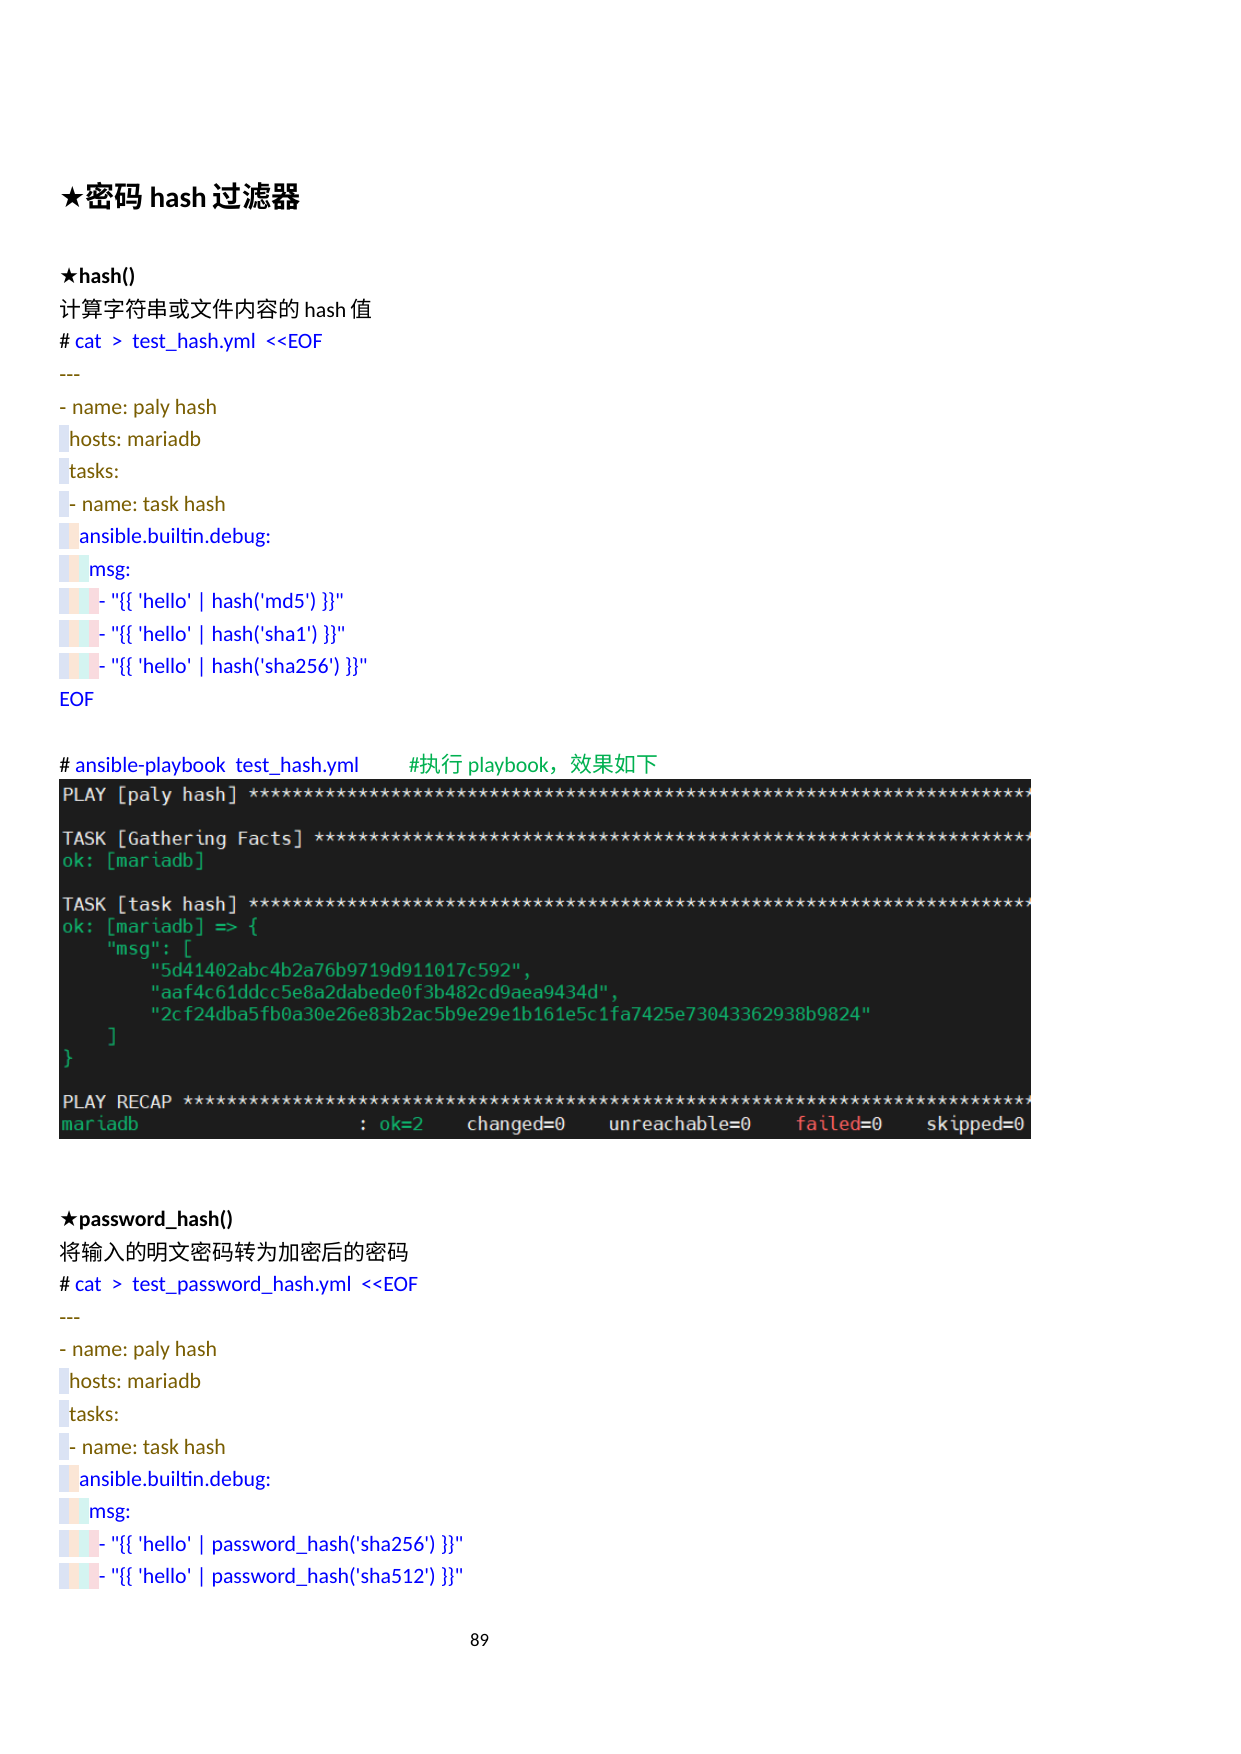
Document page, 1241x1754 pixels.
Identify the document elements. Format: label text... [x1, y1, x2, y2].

text --- [59, 1299, 1181, 1332]
text EOF [59, 682, 1181, 714]
text hosts: mariadb [59, 422, 1181, 454]
text ansible.builtin.debug: [59, 1462, 1181, 1494]
text - name: paly hash [59, 1332, 1181, 1364]
text - name: task hash [59, 487, 1181, 519]
text msg: [59, 552, 1181, 584]
text # cat > test_hash.yml <<EOF [59, 324, 1181, 357]
picture [59, 779, 1031, 1139]
text tasks: [59, 1397, 1181, 1429]
text # cat > test_password_hash.yml <<EOF [59, 1267, 1181, 1299]
text - "{{ 'hello' | hash('sha256') }}" [59, 649, 1181, 682]
text 将输入的明文密码转为加密后的密码 [59, 1234, 1181, 1267]
text hosts: mariadb [59, 1364, 1181, 1397]
text # ansible-playbook test_hash.yml #执行playbook，效果如下 [59, 747, 1181, 779]
text - "{{ 'hello' | hash('sha1') }}" [59, 617, 1181, 649]
text 计算字符串或文件内容的hash值 [59, 292, 1181, 324]
text ★密码hash过滤器 [59, 162, 1181, 227]
text ★password_hash() [59, 1202, 1181, 1234]
text --- [59, 357, 1181, 389]
text ansible.builtin.debug: [59, 519, 1181, 552]
text - "{{ 'hello' | hash('md5') }}" [59, 584, 1181, 617]
text tasks: [59, 454, 1181, 487]
text msg: [59, 1494, 1181, 1527]
text - name: paly hash [59, 389, 1181, 422]
text - "{{ 'hello' | password_hash('sha256') }}" [59, 1527, 1181, 1559]
text ★hash() [59, 259, 1181, 292]
text - name: task hash [59, 1429, 1181, 1462]
text - "{{ 'hello' | password_hash('sha512') }}" [59, 1559, 1181, 1592]
